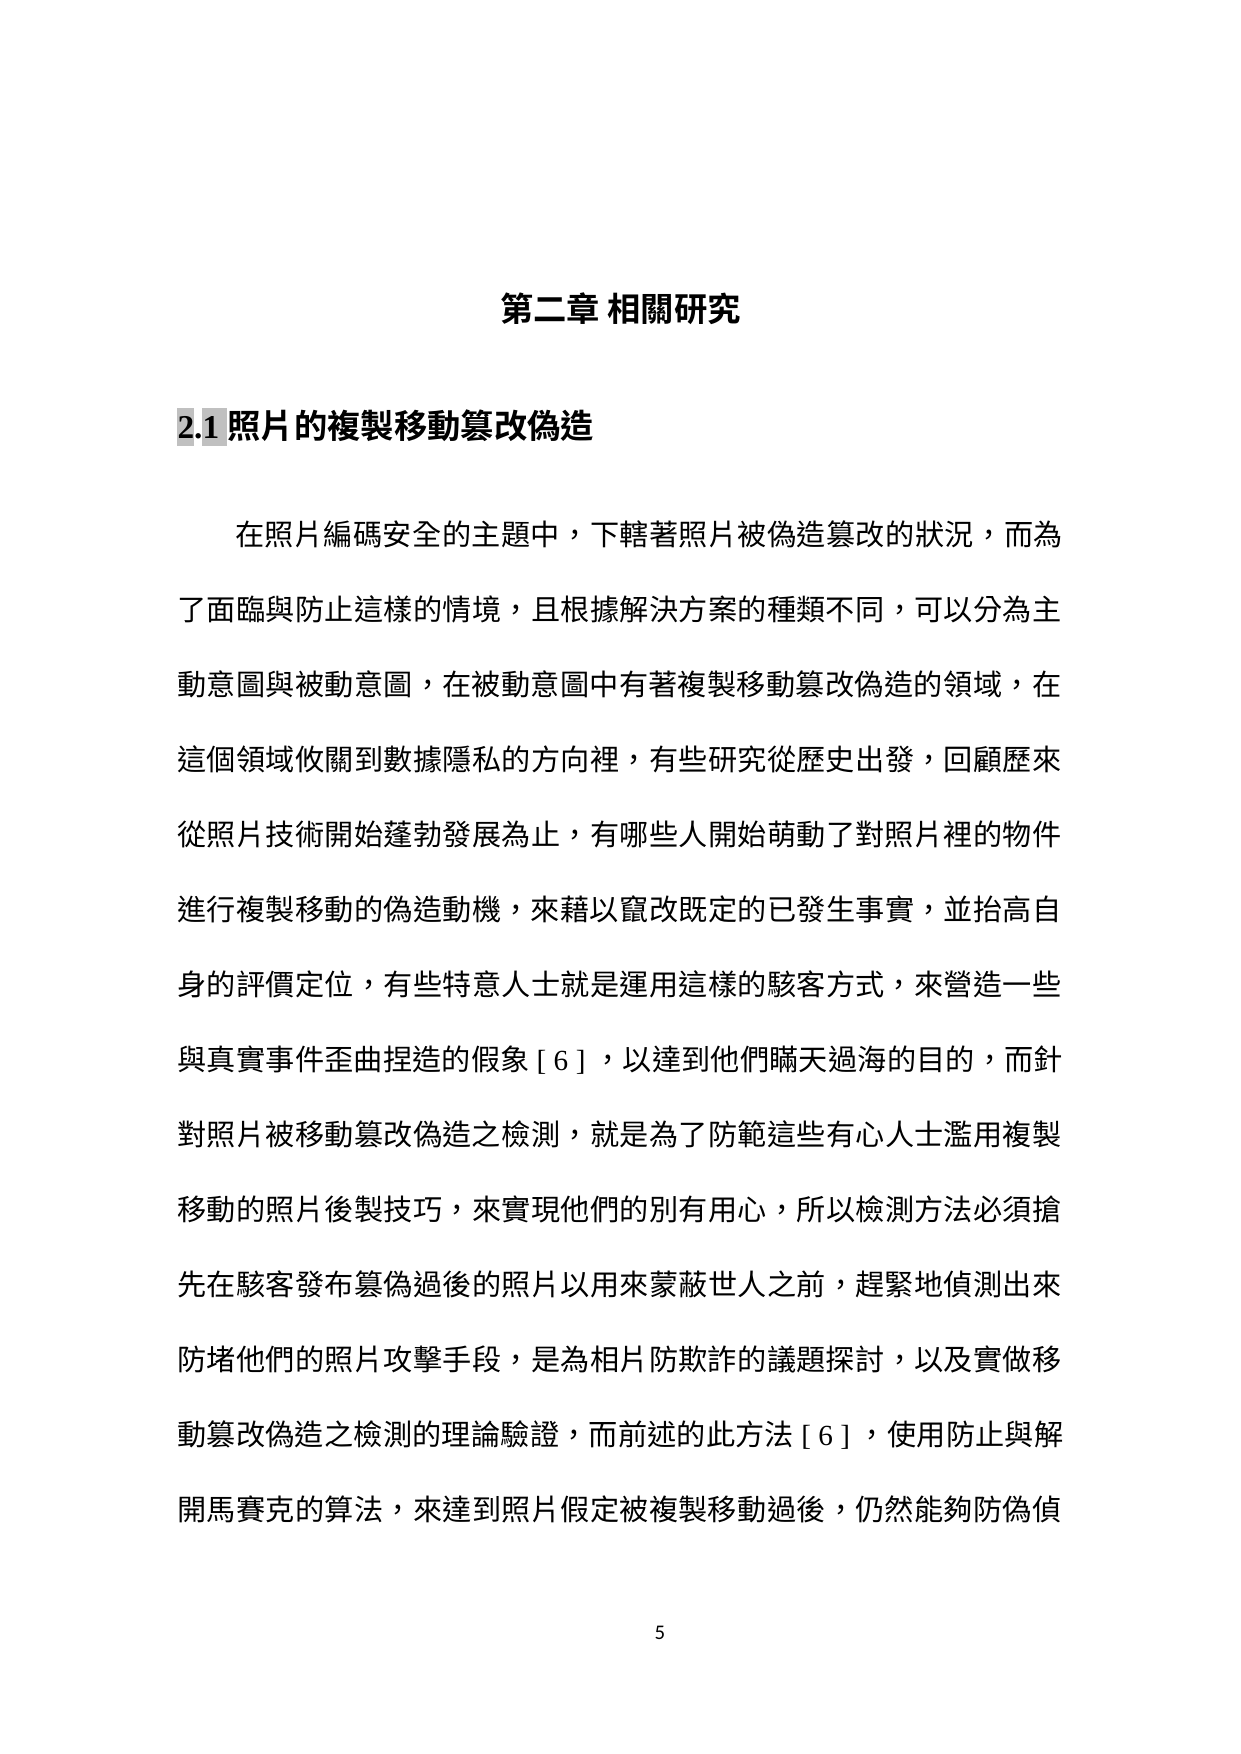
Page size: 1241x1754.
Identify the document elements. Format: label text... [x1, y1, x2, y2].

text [177, 495, 1063, 1545]
subtitle 2.1 照片的複製移動篡改偽造 [177, 387, 1063, 462]
subtitle 第二章 相關研究 [177, 269, 1063, 344]
